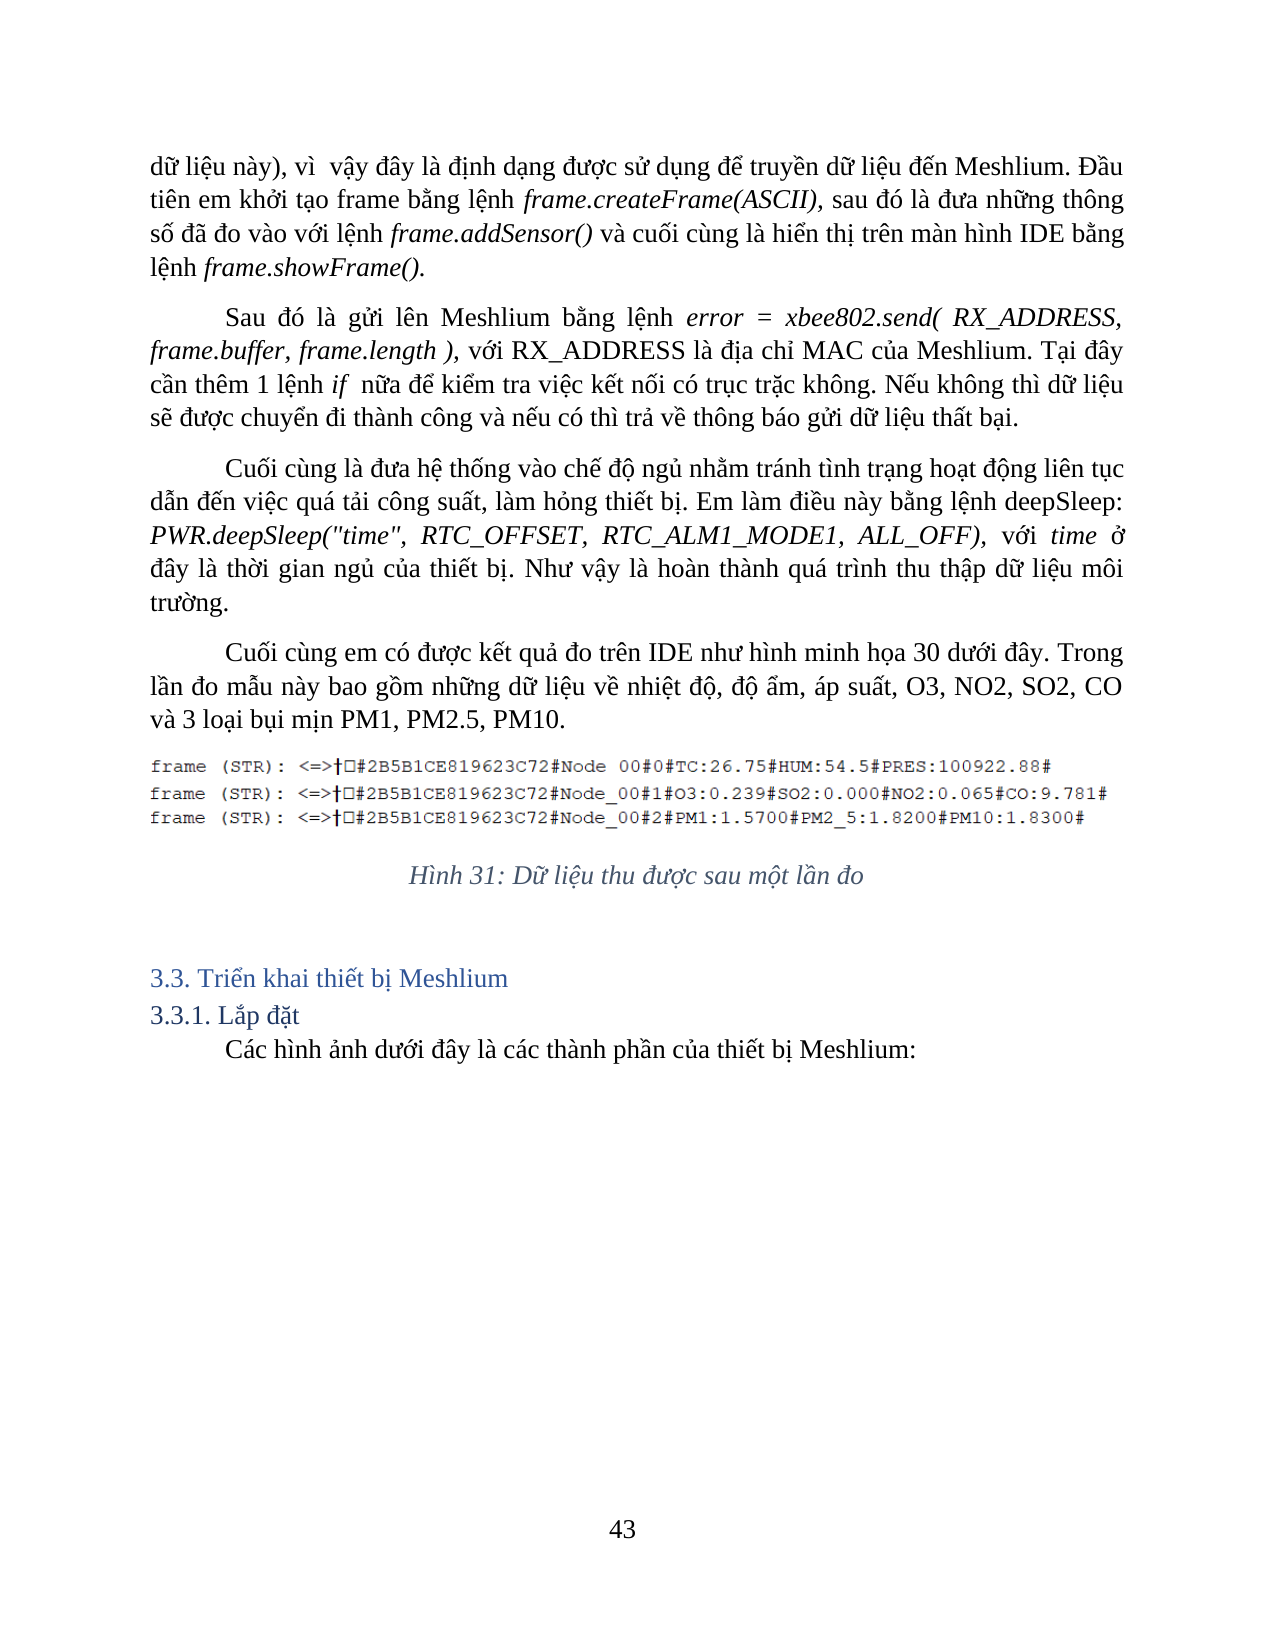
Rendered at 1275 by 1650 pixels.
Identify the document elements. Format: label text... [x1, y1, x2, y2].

text Cuối cùng em có được kết quả đo trên IDE như hình minh họa 30 dưới đây. Trong lần đo mẫu này bao gồm những dữ liệu về nhiệt độ, độ ẩm, áp suất, O3, NO2, SO2, CO và 3 loại bụi mịn PM1, PM2.5, PM10. [150, 636, 1125, 734]
text Các hình ảnh dưới đây là các thành phần của thiết bị Meshlium: [150, 1033, 1125, 1064]
subtitle 3.3.1. Lắp đặt [150, 999, 1125, 1031]
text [150, 150, 1125, 282]
text Cuối cùng là đưa hệ thống vào chế độ ngủ nhằm tránh tình trạng hoạt động liên tục dẫn đến việc quá tải công suất, làm hỏng thiết bị. Em làm điều này bằng lệnh deepSleep: PWR.deepSleep("time", RTC_OFFSET, RTC_ALM1_MODE1, ALL_OFF), với time ở đây là thời gian ngủ của thiết bị. Như vậy là hoàn thành quá trình thu thập dữ liệu môi trường. [150, 452, 1125, 617]
picture [150, 753, 1125, 841]
subtitle 3.3. Triển khai thiết bị Meshlium [150, 962, 1125, 993]
text Sau đó là gửi lên Meshlium bằng lệnh error = xbee802.send( RX_ADDRESS, frame.buffer, frame.length ), với RX_ADDRESS là địa chỉ MAC của Meshlium. Tại đây cần thêm 1 lệnh if nữa để kiểm tra việc kết nối có trục trặc không. Nếu không thì dữ liệu sẽ được chuyển đi thành công và nếu có thì trả về thông báo gửi dữ liệu thất bại. [150, 301, 1125, 433]
